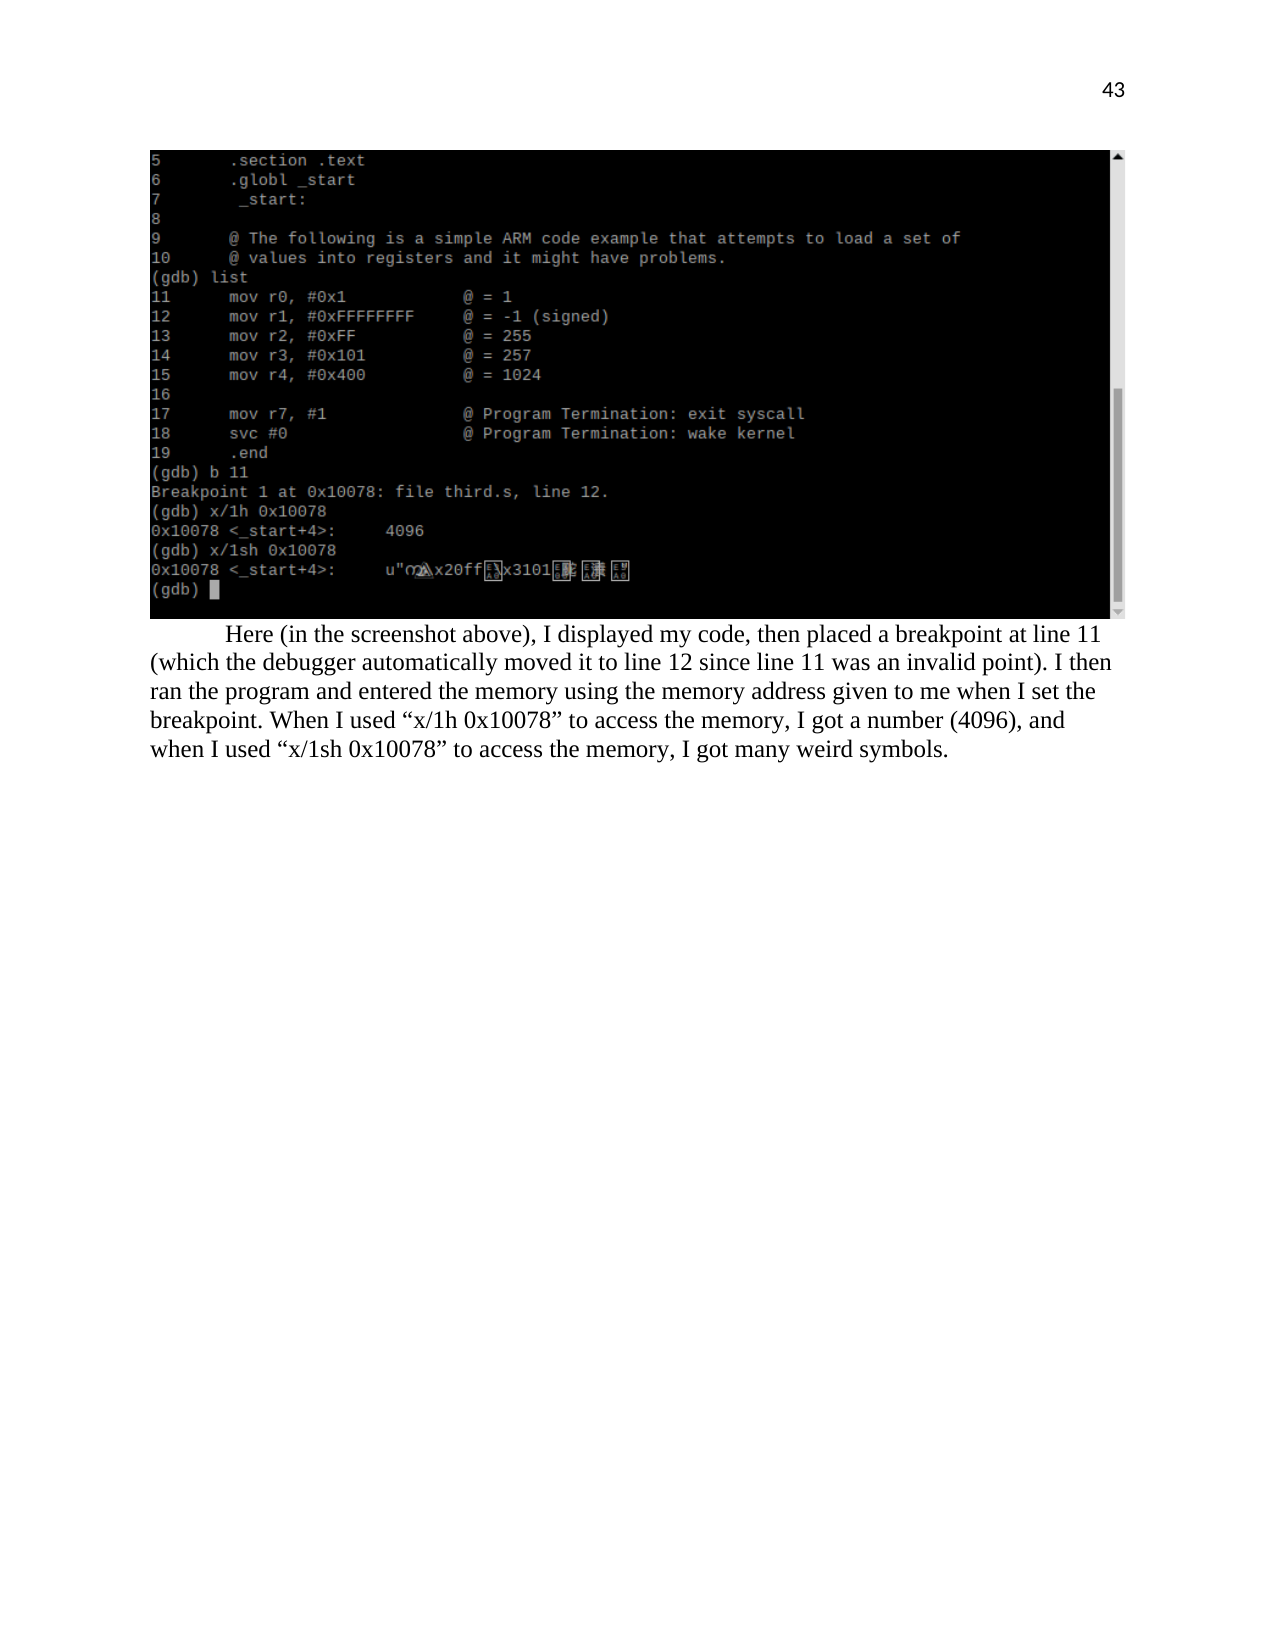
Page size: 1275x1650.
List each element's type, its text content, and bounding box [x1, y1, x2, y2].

text Here (in the screenshot above), I displayed my code, then placed a breakpoint at line 11 (which the debugger automatically moved it to line 12 since line 11 was an invalid point). I then ran the program and entered the memory using the memory address given to me when I set the breakpoint. When I used “x/1h 0x10078” to access the memory, I got a number (4096), and when I used “x/1sh 0x10078” to access the memory, I got many weird symbols. [150, 619, 1125, 762]
picture [150, 150, 1125, 619]
